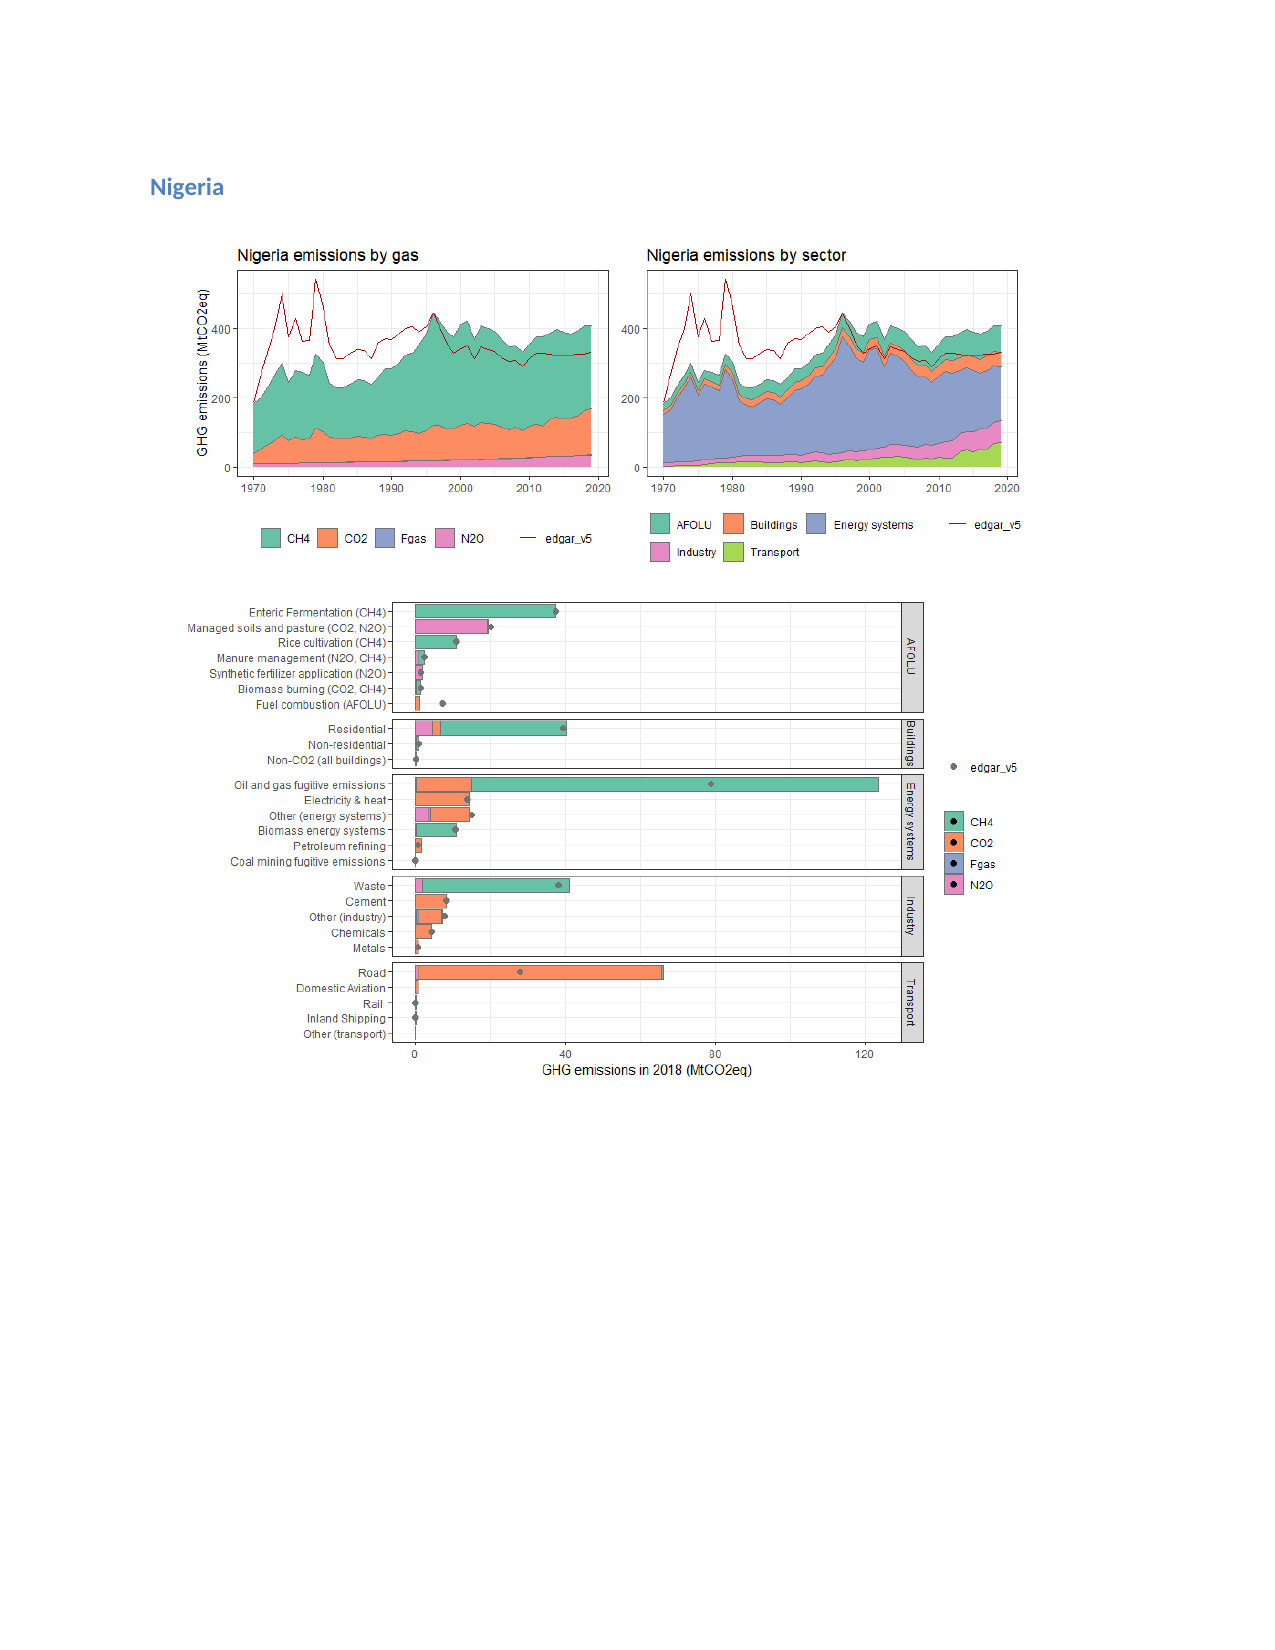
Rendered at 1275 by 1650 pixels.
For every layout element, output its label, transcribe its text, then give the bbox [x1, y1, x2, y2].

subtitle Nigeria [150, 171, 1125, 201]
picture [168, 220, 1044, 1096]
